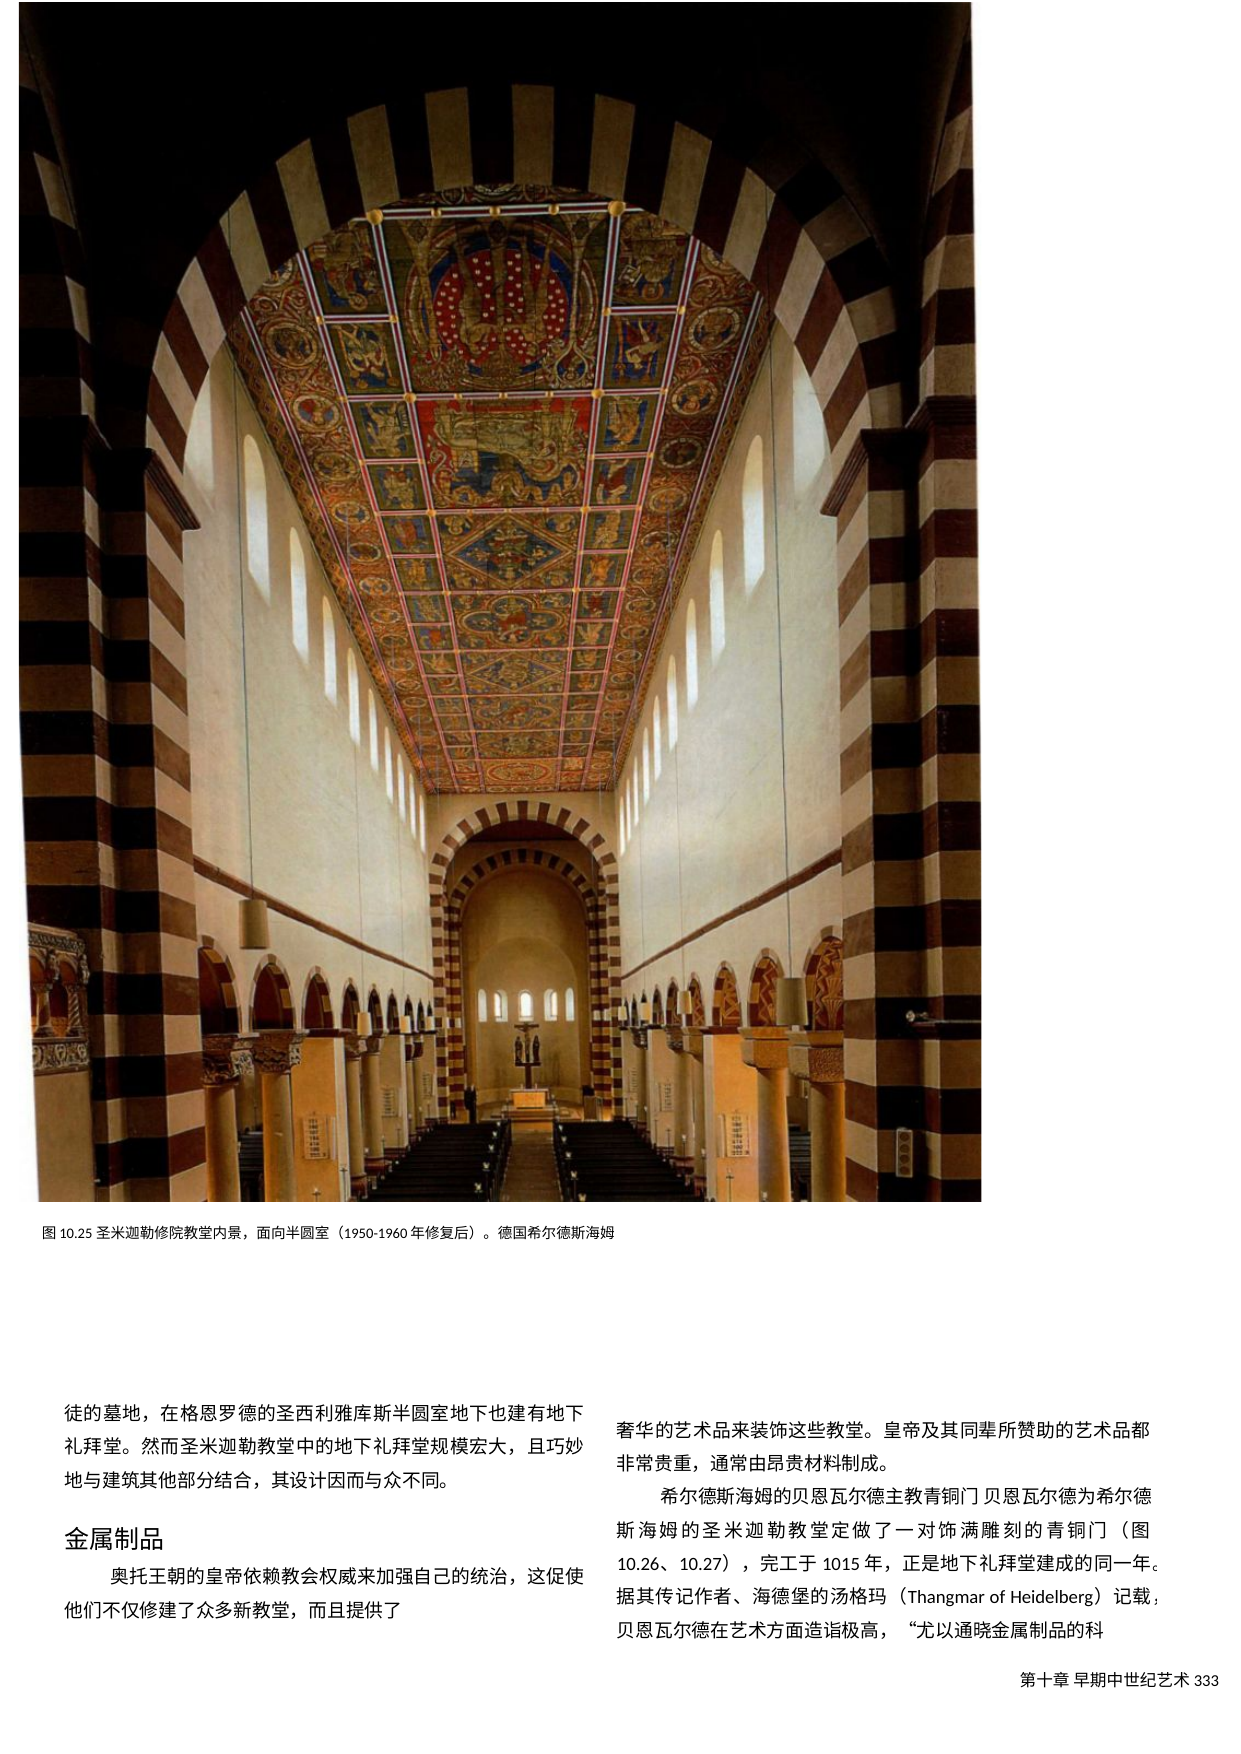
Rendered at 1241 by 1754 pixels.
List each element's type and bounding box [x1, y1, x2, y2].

picture [18, 2, 982, 1202]
